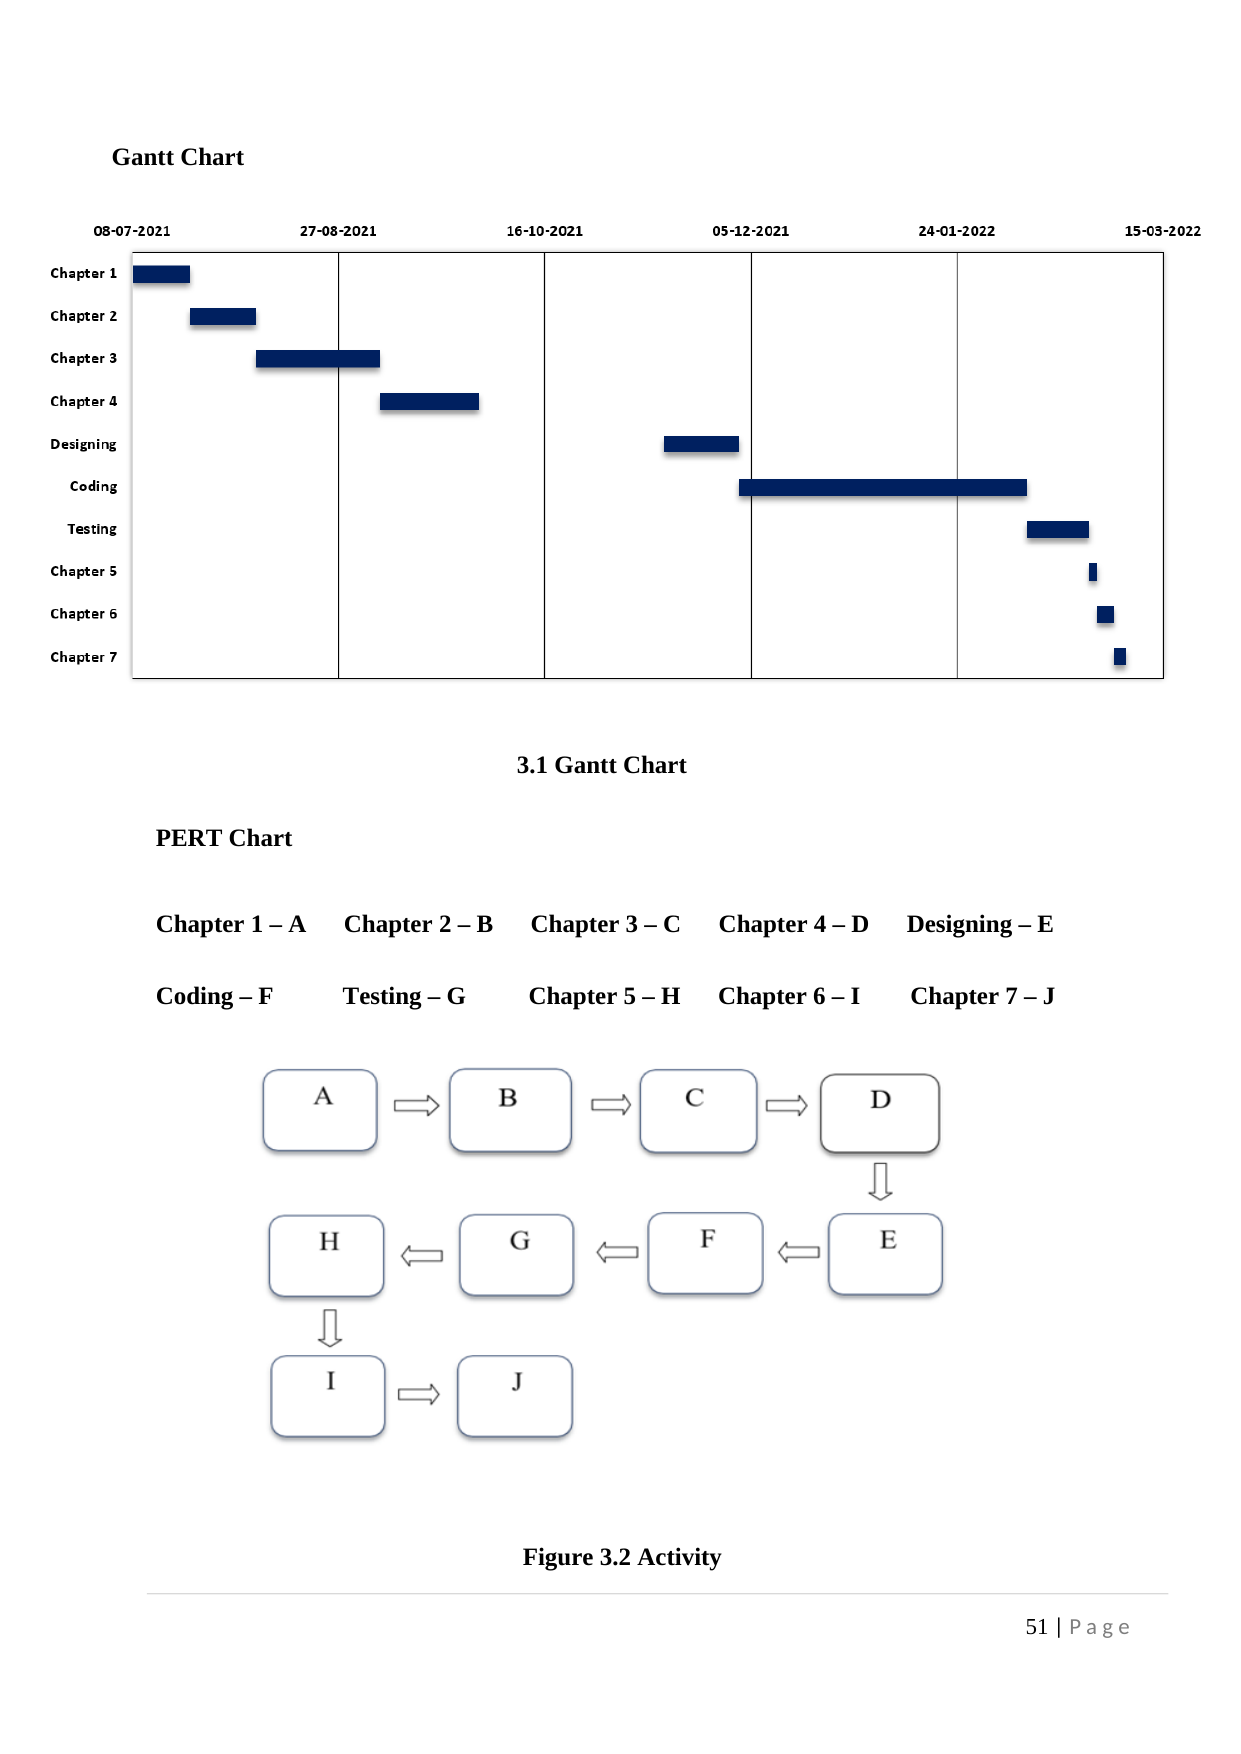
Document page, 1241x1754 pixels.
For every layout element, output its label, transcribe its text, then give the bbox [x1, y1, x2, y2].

text PERT Chart [81, 823, 1207, 852]
picture [244, 1053, 1012, 1503]
picture [37, 201, 1208, 702]
text 3.1 Gantt Chart [37, 750, 1166, 779]
subtitle Gantt Chart [82, 142, 1185, 170]
text Coding – F Testing – G Chapter 5 – H Chapter 6 – I Chapter 7 – J [156, 981, 1207, 1010]
text Figure 3.2 Activity [37, 1542, 1207, 1571]
text Chapter 1 – A Chapter 2 – B Chapter 3 – C Chapter 4 – D Designing – E [156, 909, 1207, 938]
